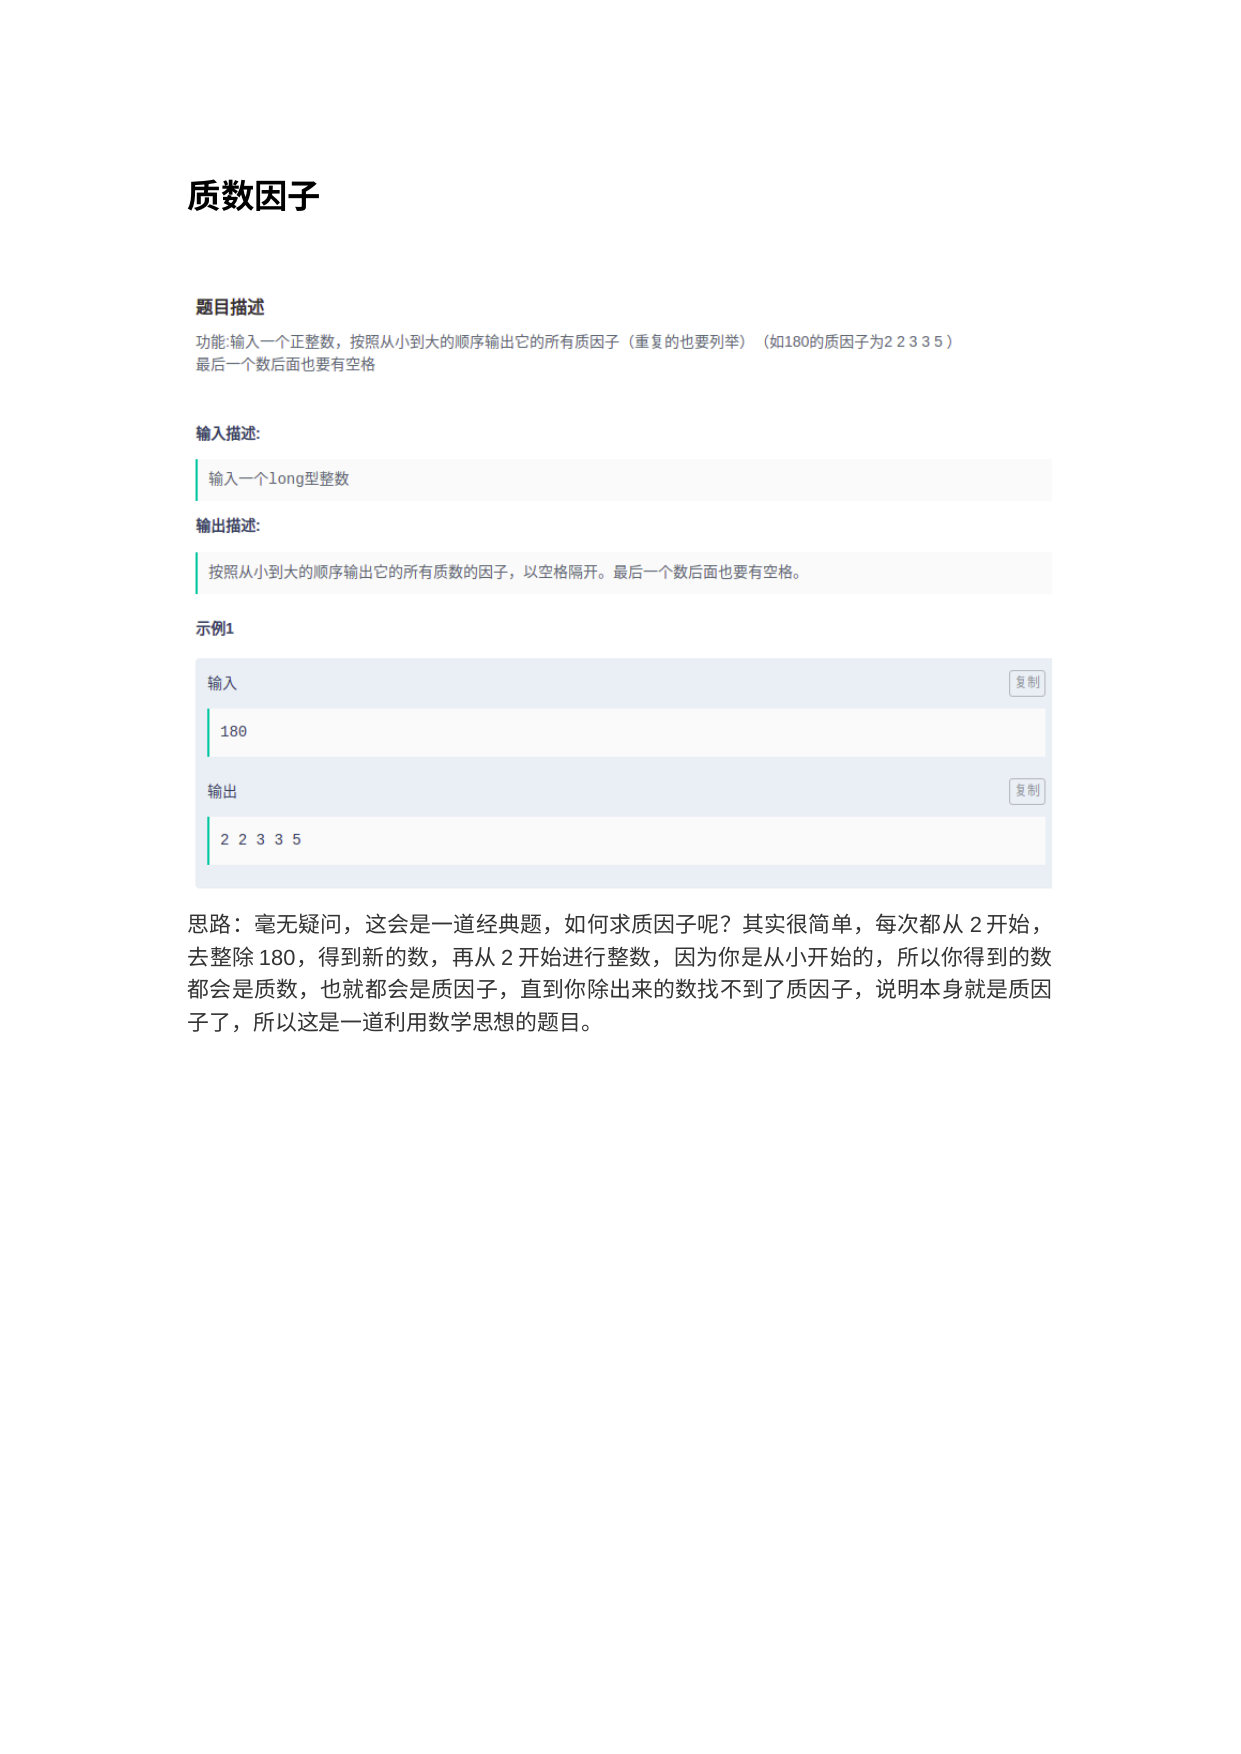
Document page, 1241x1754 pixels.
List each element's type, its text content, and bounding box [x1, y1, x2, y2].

list 思路：毫无疑问，这会是一道经典题，如何求质因子呢？其实很简单，每次都从2开始，去整除180，得到新的数，再从2开始进行整数，因为你是从小开始的，所以你得到的数都会是质数，也就都会是质因子，直到你除出来的数找不到了质因子，说明本身就是质因子了，所以这是一道利用数学思想的题目。 [187, 896, 1053, 1037]
picture [187, 289, 1053, 896]
subtitle 质数因子 [187, 162, 1053, 227]
